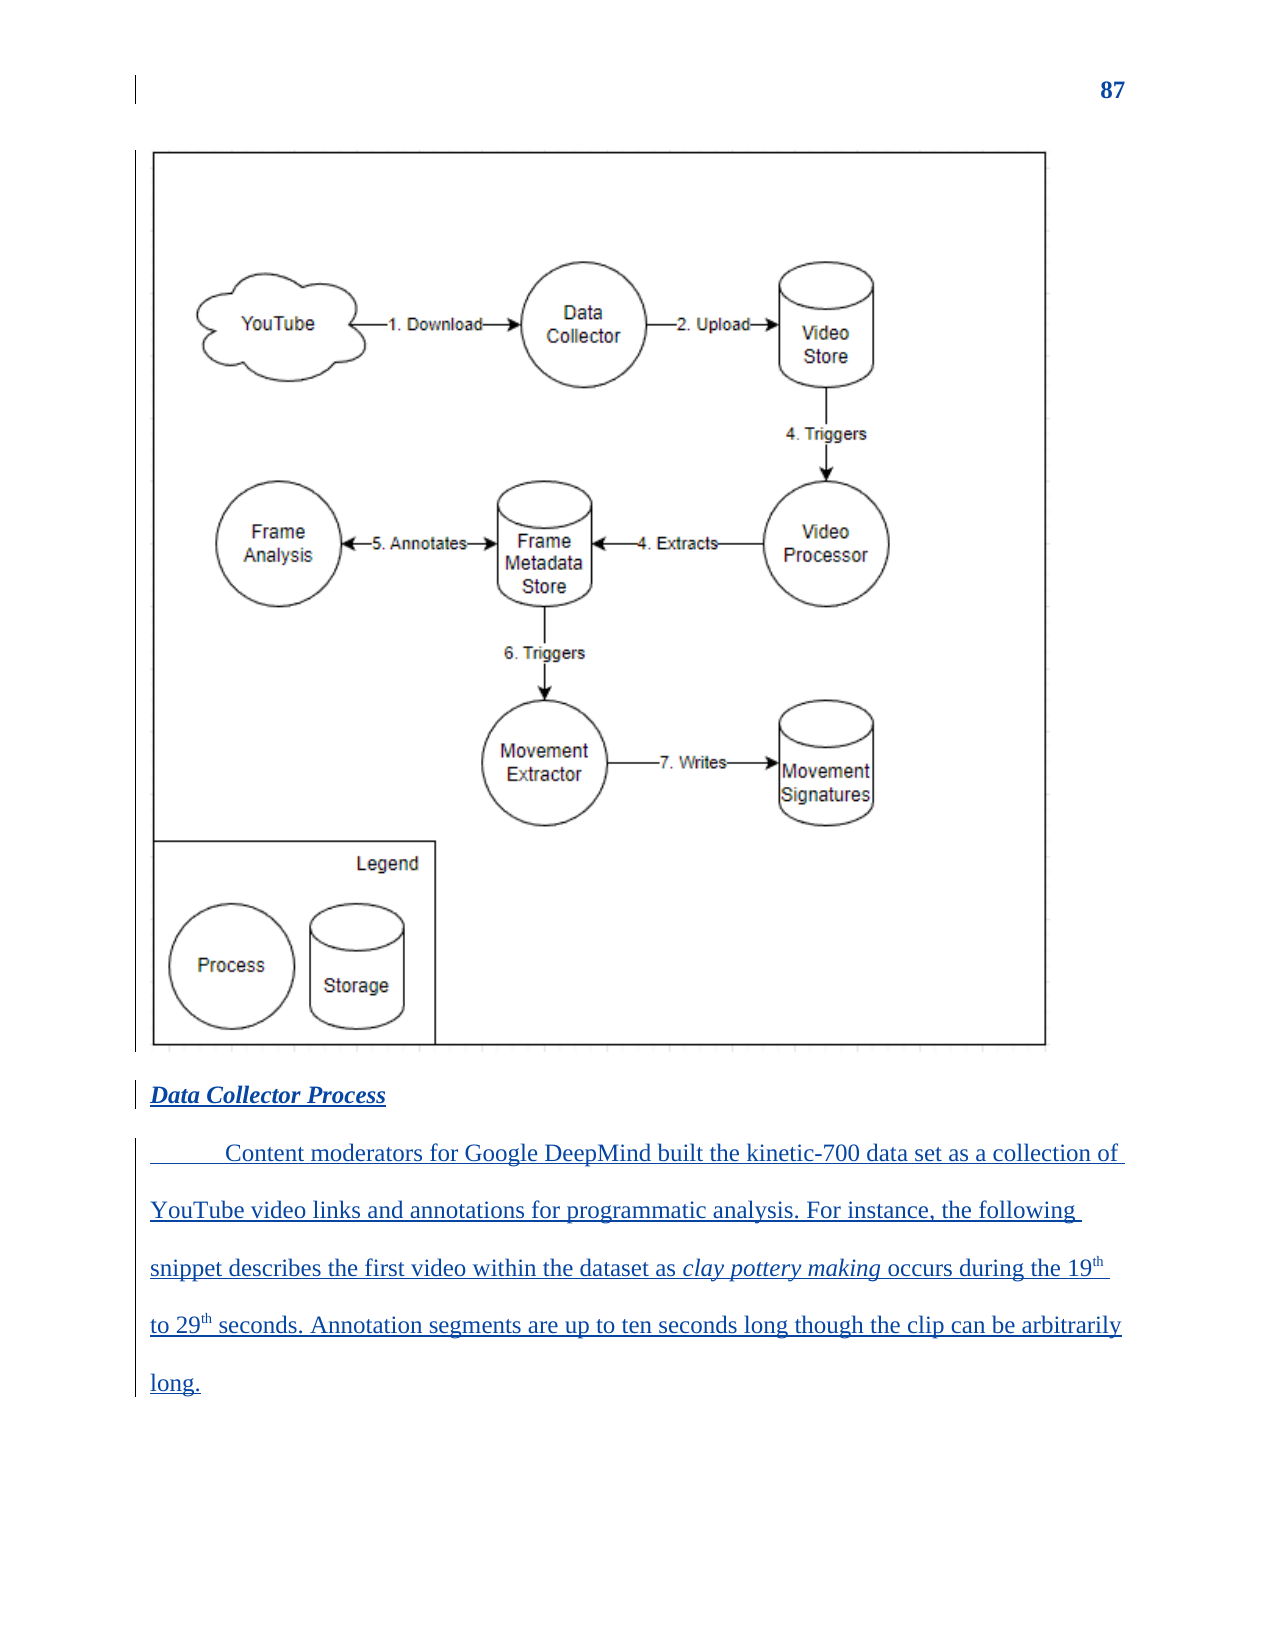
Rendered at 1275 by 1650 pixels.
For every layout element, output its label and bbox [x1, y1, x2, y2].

picture [150, 150, 1050, 1052]
